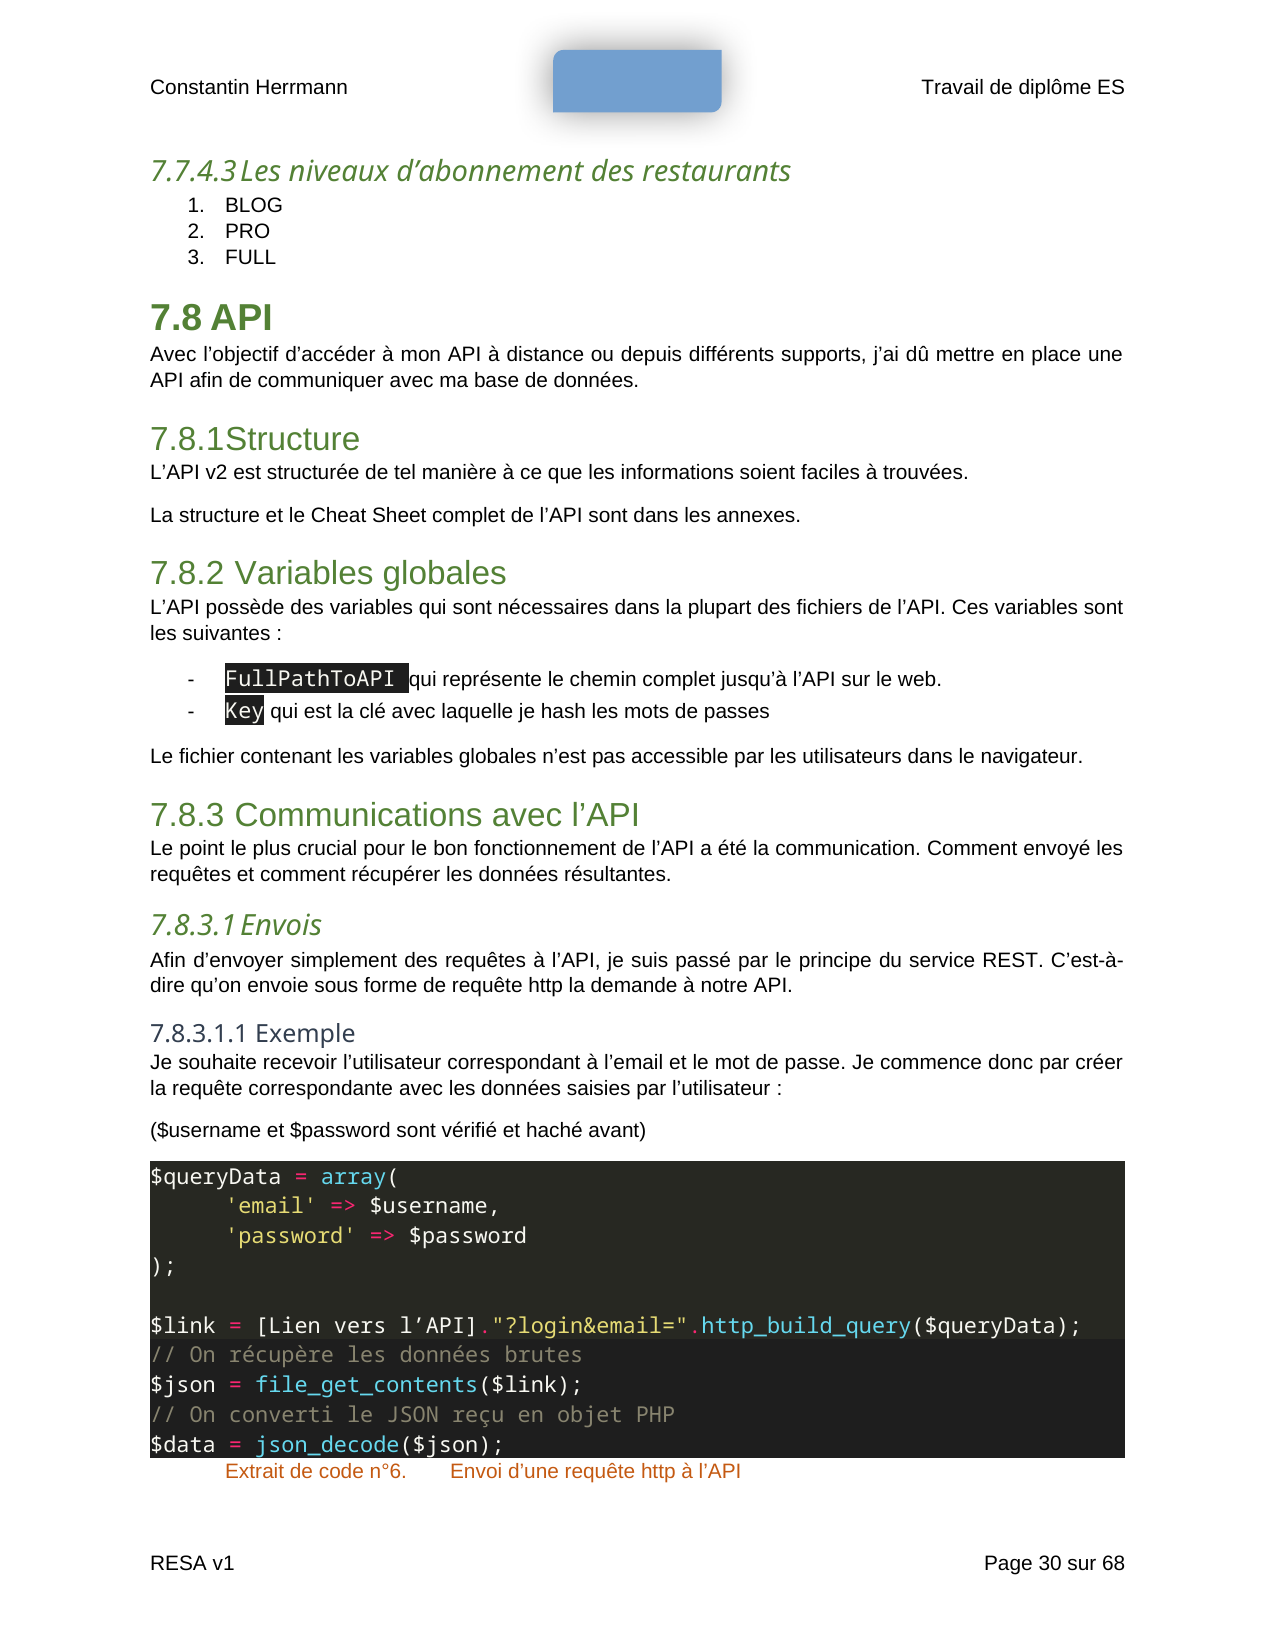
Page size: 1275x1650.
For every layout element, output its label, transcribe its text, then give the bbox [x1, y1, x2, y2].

text // On récupère les données brutes [150, 1339, 1125, 1369]
text $link = [Lien vers l’API]."?login&email=".http_build_query($queryData); [150, 1309, 1125, 1339]
text L’API v2 est structurée de tel manière à ce que les informations soient faciles à trouvées. [150, 460, 1125, 484]
list FullPathToAPI qui représente le chemin complet jusqu’à l’API sur le web. [409, 663, 1125, 693]
subtitle Les niveaux d’abonnement des restaurants [150, 150, 1125, 190]
text $data = json_decode($json); [150, 1429, 1125, 1458]
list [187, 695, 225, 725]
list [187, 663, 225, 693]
text Le point le plus crucial pour le bon fonctionnement de l’API a été la communication. Comment envoyé les requêtes et comment récupérer les données résultantes. [150, 836, 1125, 886]
list FULL [187, 244, 1125, 268]
text Le fichier contenant les variables globales n’est pas accessible par les utilisateurs dans le navigateur. [150, 744, 1125, 768]
subtitle API [150, 295, 1125, 338]
subtitle Variables globales [150, 553, 1125, 592]
text L’API possède des variables qui sont nécessaires dans la plupart des fichiers de l’API. Ces variables sont les suivantes : [150, 595, 1125, 644]
text ); [150, 1250, 1125, 1280]
subtitle Envois [150, 904, 1125, 944]
list PRO [187, 219, 1125, 243]
text Afin d’envoyer simplement des requêtes à l’API, je suis passé par le principe du service REST. C’est-à-dire qu’on envoie sous forme de requête http la demande à notre API. [150, 947, 1125, 997]
text 'password' => $password [150, 1220, 1125, 1250]
subtitle Exemple [150, 1016, 1125, 1050]
text 'email' => $username, [150, 1190, 1125, 1220]
text $json = file_get_contents($link); [150, 1369, 1125, 1399]
list Key qui est la clé avec laquelle je hash les mots de passes [264, 695, 1125, 725]
text Envoi d’une requête http à l’API [225, 1458, 1125, 1482]
subtitle Structure [150, 418, 1125, 457]
text ($username et $password sont vérifié et haché avant) [150, 1118, 1125, 1142]
text La structure et le Cheat Sheet complet de l’API sont dans les annexes. [150, 502, 1125, 526]
list BLOG [187, 193, 1125, 217]
text Je souhaite recevoir l’utilisateur correspondant à l’email et le mot de passe. Je commence donc par créer la requête correspondante avec les données saisies par l’utilisateur : [150, 1050, 1125, 1099]
text // On converti le JSON reçu en objet PHP [150, 1399, 1125, 1429]
subtitle Communications avec l’API [150, 795, 1125, 833]
text Avec l’objectif d’accéder à mon API à distance ou depuis différents supports, j’ai dû mettre en place une API afin de communiquer avec ma base de données. [150, 342, 1125, 392]
text $queryData = array( [150, 1161, 1125, 1190]
